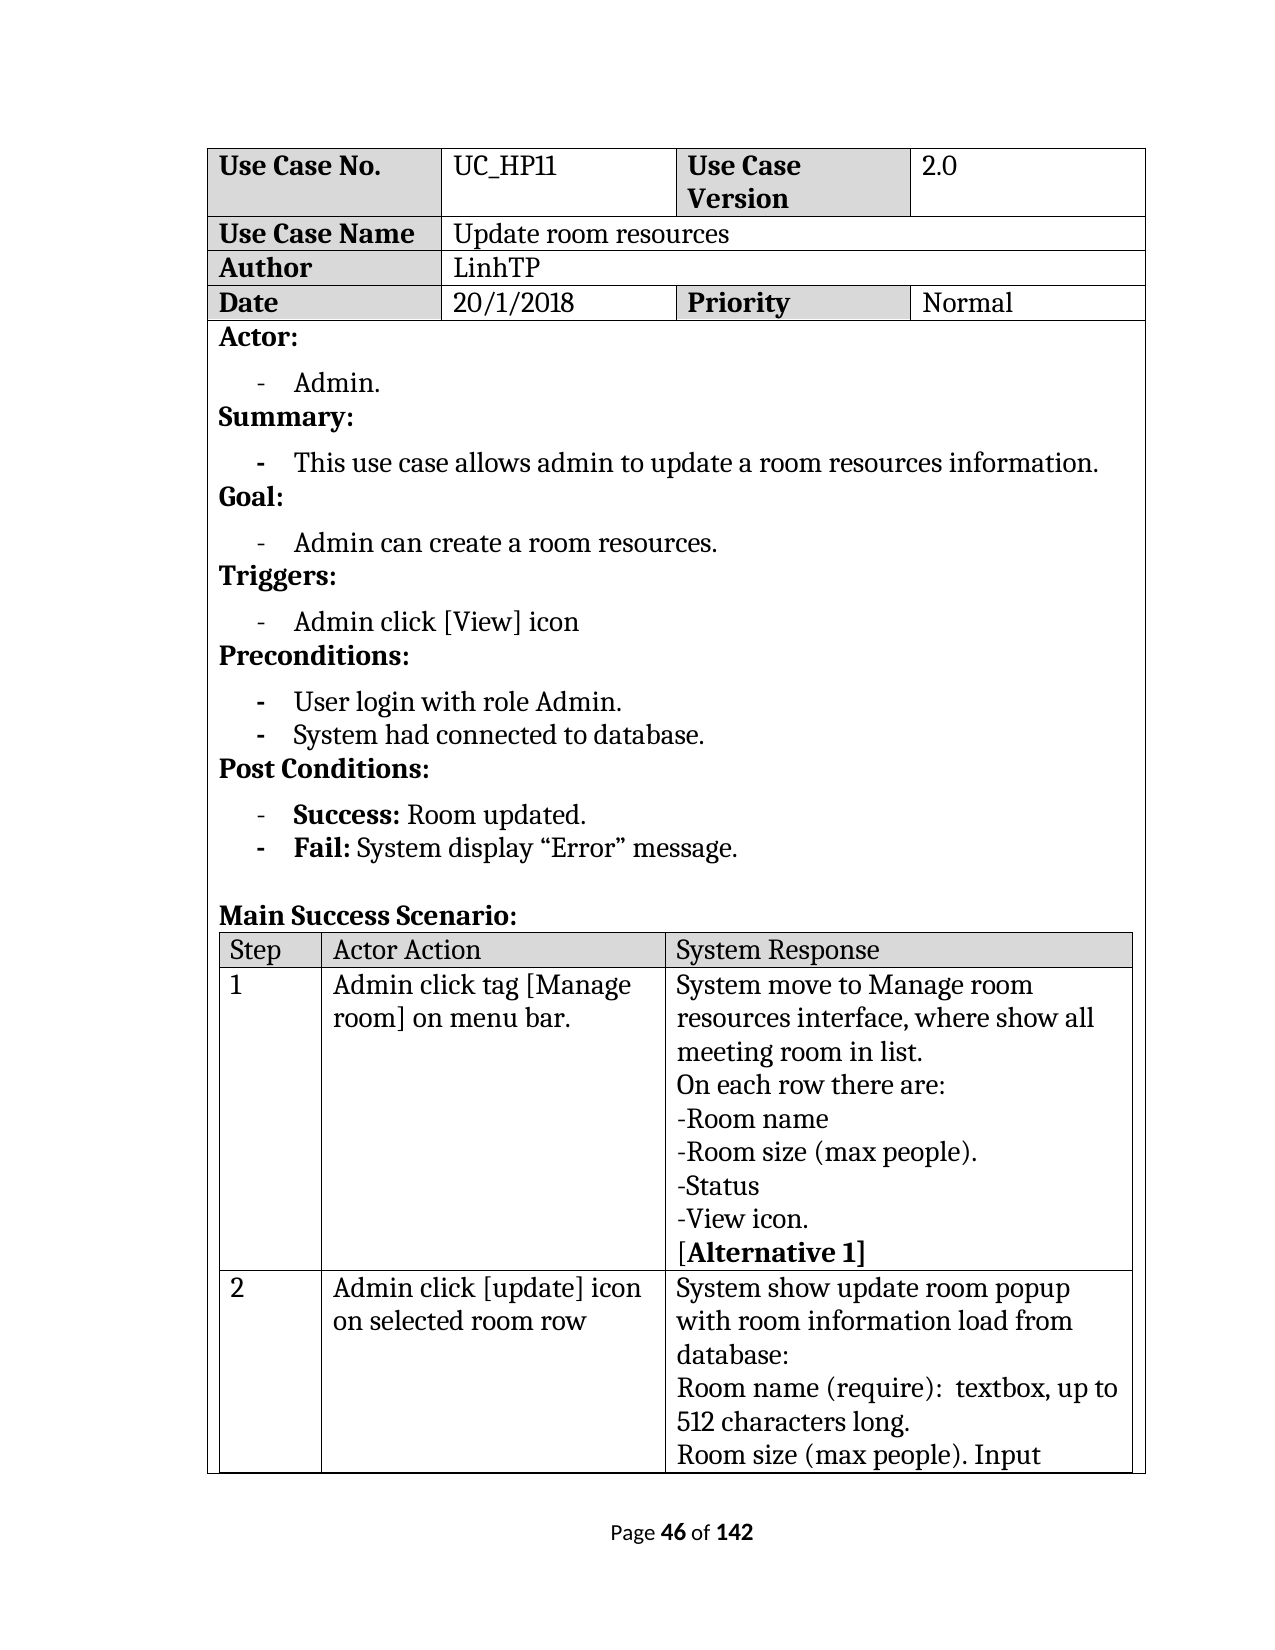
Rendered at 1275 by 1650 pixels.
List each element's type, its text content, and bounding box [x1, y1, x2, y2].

table_cell 20/1/2018 [442, 286, 676, 319]
table_cell Use Case Version [677, 149, 910, 216]
table_cell Use Case No. [208, 149, 441, 216]
table_cell LinhTP [442, 251, 1145, 285]
table_cell Author [208, 251, 441, 285]
table_cell 2.0 [911, 149, 1145, 216]
table_cell Priority [677, 286, 910, 319]
table_cell Normal [911, 286, 1145, 319]
table_cell UC_HP11 [442, 149, 676, 216]
table_cell Date [208, 286, 441, 319]
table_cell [208, 321, 1145, 1473]
table_cell Update room resources [442, 217, 1145, 250]
table_cell Use Case Name [208, 217, 441, 250]
